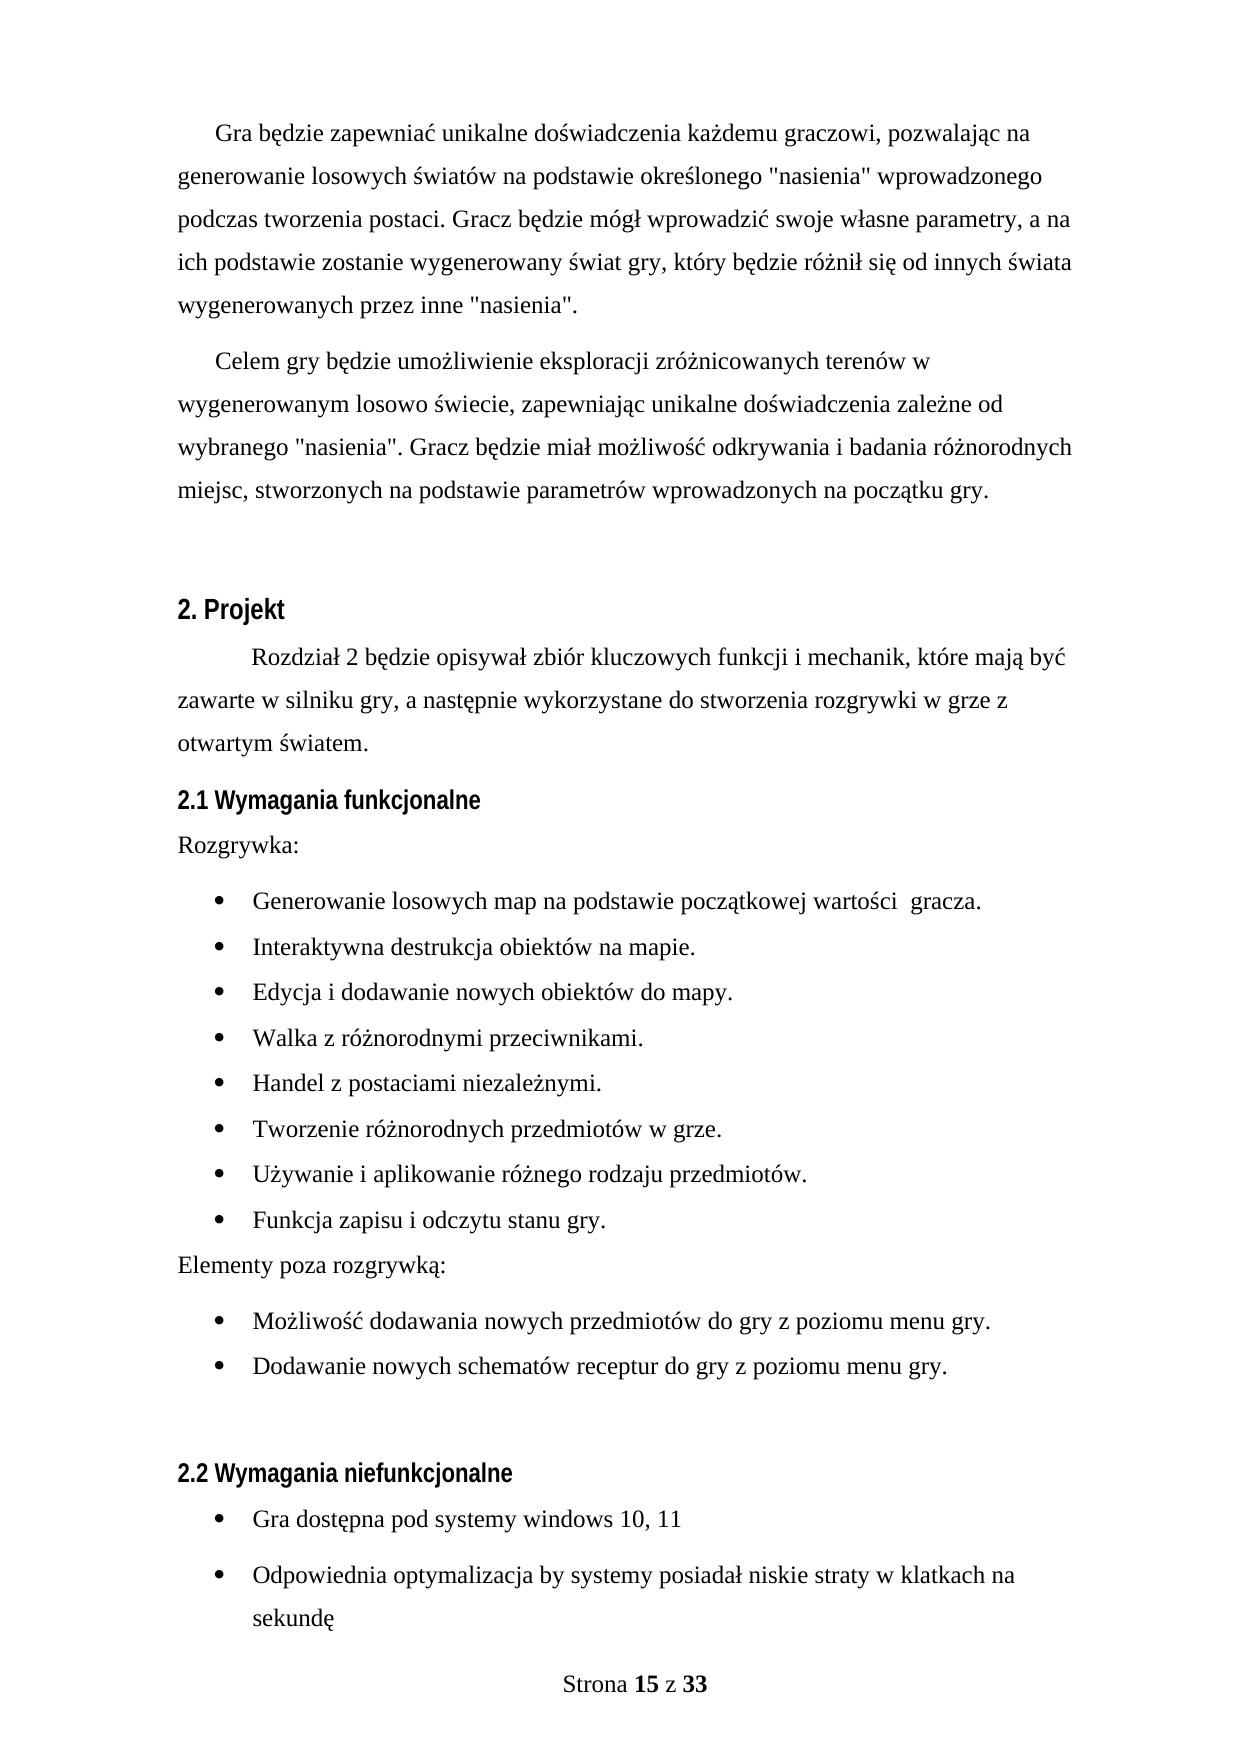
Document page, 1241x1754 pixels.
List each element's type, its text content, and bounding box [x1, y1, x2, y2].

subtitle Tworzenie różnorodnych przedmiotów w grze. [215, 1114, 1092, 1142]
subtitle Celem gry będzie umożliwienie eksploracji zróżnicowanych terenów w wygenerowanym losowo świecie, zapewniając unikalne doświadczenia zależne od wybranego "nasienia". Gracz będzie miał możliwość odkrywania i badania różnorodnych miejsc, stworzonych na podstawie parametrów wprowadzonych na początku gry. [177, 346, 1092, 504]
text 2. Projekt [177, 592, 1092, 625]
subtitle Możliwość dodawania nowych przedmiotów do gry z poziomu menu gry. [215, 1306, 1092, 1334]
text 2.2 Wymagania niefunkcjonalne [177, 1457, 1092, 1488]
subtitle Gra będzie zapewniać unikalne doświadczenia każdemu graczowi, pozwalając na generowanie losowych światów na podstawie określonego "nasienia" wprowadzonego podczas tworzenia postaci. Gracz będzie mógł wprowadzić swoje własne parametry, a na ich podstawie zostanie wygenerowany świat gry, który będzie różnił się od innych świata wygenerowanych przez inne "nasienia". [177, 118, 1092, 319]
text 2.1 Wymagania funkcjonalne [177, 784, 1092, 815]
subtitle Gra dostępna pod systemy windows 10, 11 [215, 1504, 1092, 1533]
subtitle Odpowiednia optymalizacja by systemy posiadał niskie straty w klatkach na sekundę [215, 1560, 1092, 1632]
subtitle Interaktywna destrukcja obiektów na mapie. [215, 932, 1092, 960]
subtitle Rozgrywka: [177, 830, 1092, 859]
subtitle Handel z postaciami niezależnymi. [215, 1068, 1092, 1097]
subtitle Edycja i dodawanie nowych obiektów do mapy. [215, 977, 1092, 1006]
subtitle Rozdział 2 będzie opisywał zbiór kluczowych funkcji i mechanik, które mają być zawarte w silniku gry, a następnie wykorzystane do stworzenia rozgrywki w grze z otwartym światem. [177, 642, 1092, 757]
subtitle Funkcja zapisu i odczytu stanu gry. [215, 1205, 1092, 1233]
subtitle Walka z różnorodnymi przeciwnikami. [215, 1023, 1092, 1051]
subtitle Używanie i aplikowanie różnego rodzaju przedmiotów. [215, 1159, 1092, 1188]
subtitle Dodawanie nowych schematów receptur do gry z poziomu menu gry. [215, 1351, 1092, 1380]
subtitle Generowanie losowych map na podstawie początkowej wartości gracza. [215, 886, 1092, 915]
subtitle Elementy poza rozgrywką: [177, 1250, 1092, 1279]
